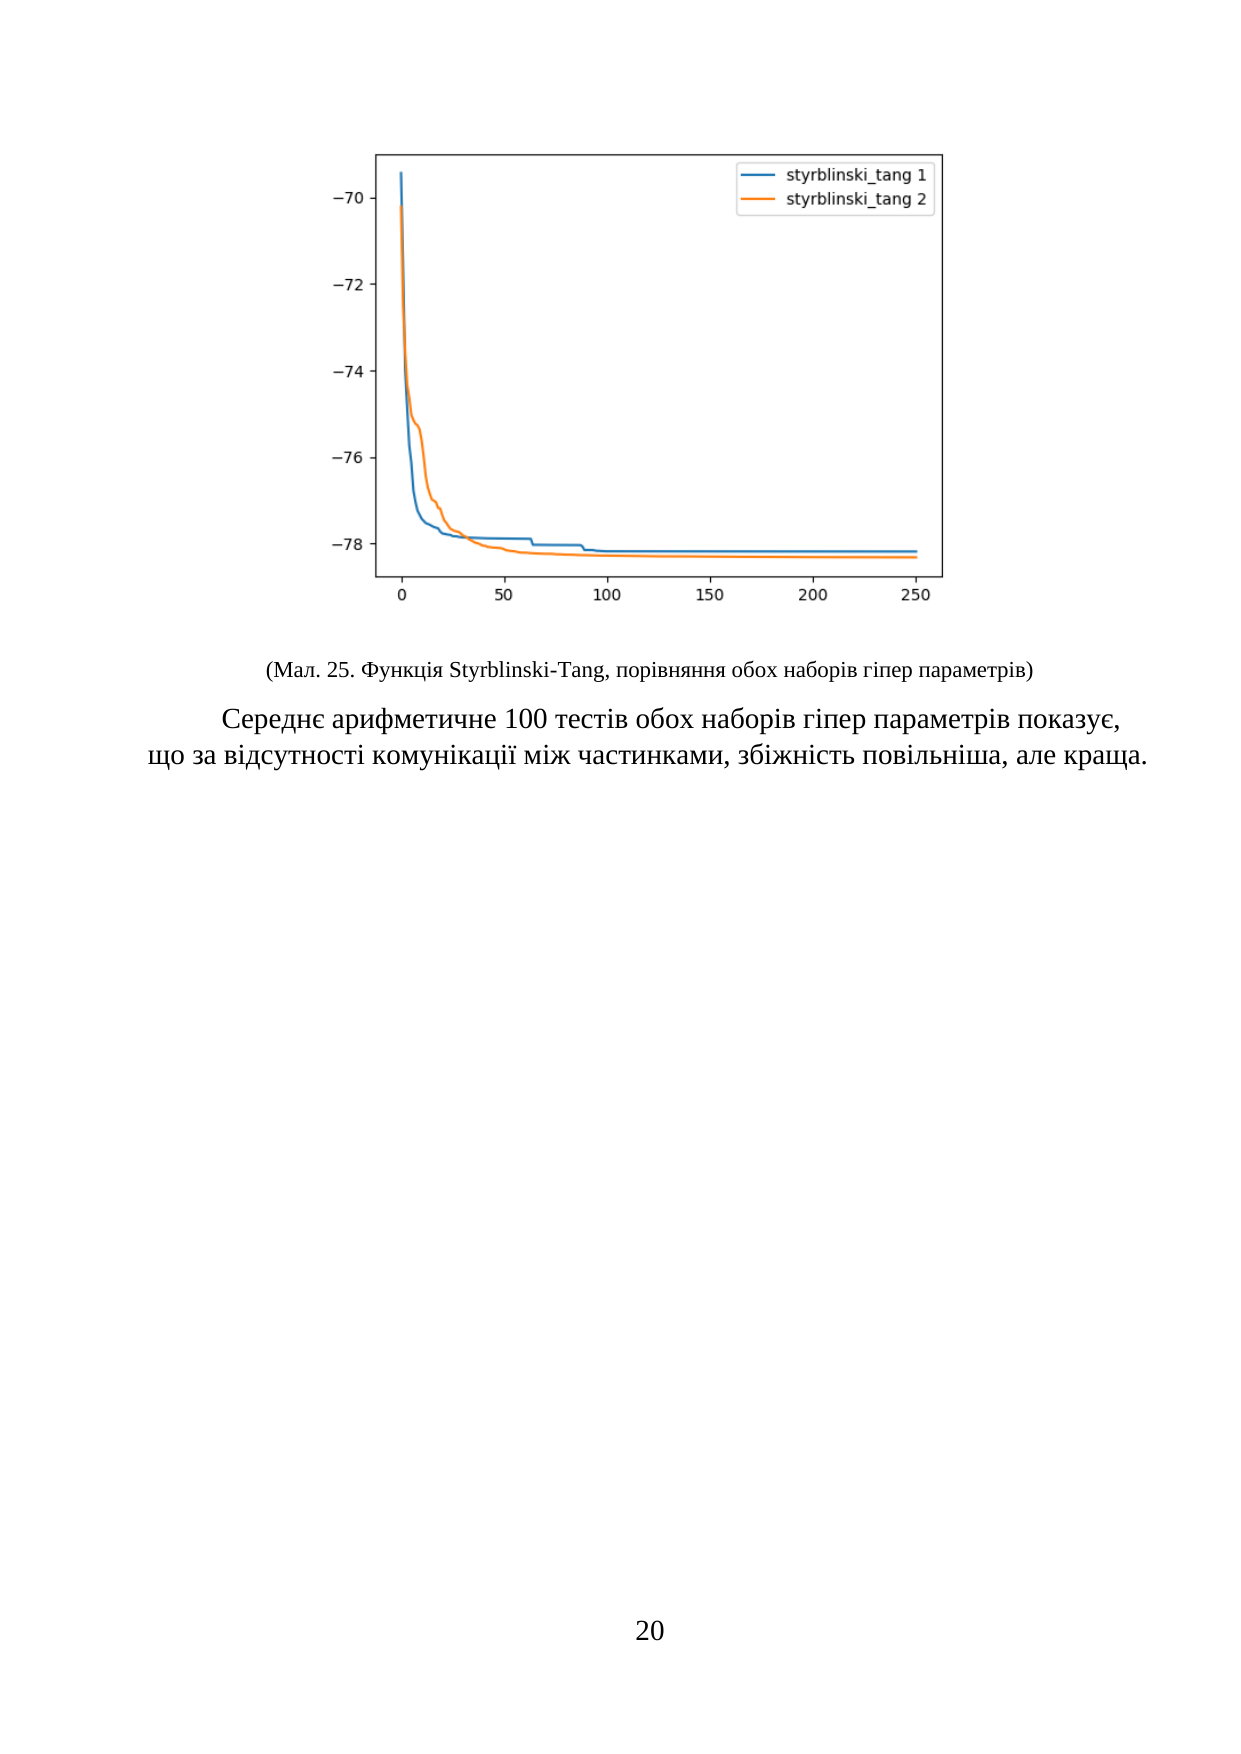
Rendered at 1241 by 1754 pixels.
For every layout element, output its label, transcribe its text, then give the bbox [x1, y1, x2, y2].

text Середнє арифметичне 100 тестів обох наборів гіпер параметрів показує, що за відсутності комунікації між частинками, збіжність повільніша, але краща. [148, 701, 1152, 771]
picture [284, 88, 1015, 637]
text (Мал. 25. Функція Styrblinski-Tang, порівняння обох наборів гіпер параметрів) [148, 656, 1152, 683]
